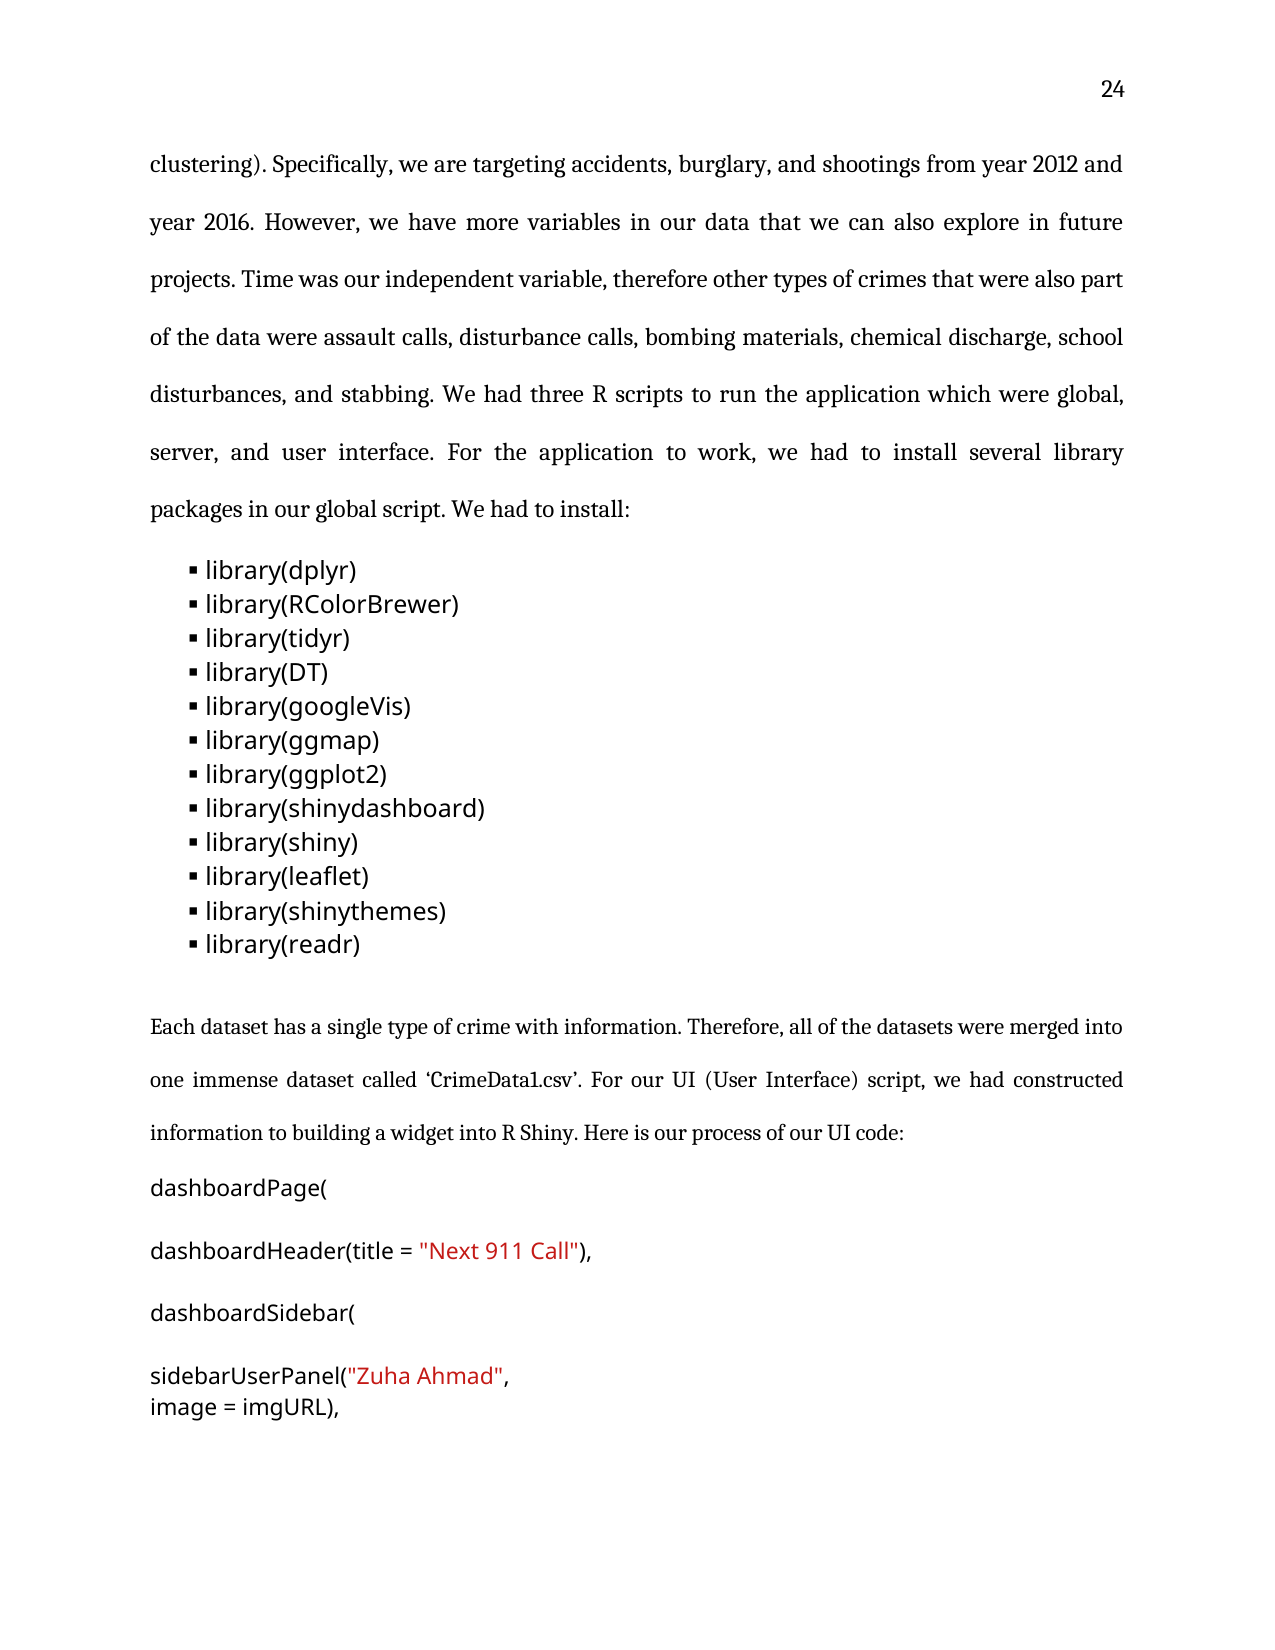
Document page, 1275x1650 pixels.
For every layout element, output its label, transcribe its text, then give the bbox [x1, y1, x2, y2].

text sidebarUserPanel("Zuha Ahmad", [150, 1359, 1125, 1391]
list library(shinythemes) [187, 893, 1125, 927]
text Each dataset has a single type of crime with information. Therefore, all of the datasets were merged into one immense dataset called ‘CrimeData1.csv’. For our UI (User Interface) script, we had constructed information to building a widget into R Shiny. Here is our process of our UI code: [150, 1014, 1125, 1146]
list library(leaflet) [187, 859, 1125, 893]
list library(shinydashboard) [187, 791, 1125, 825]
list library(ggmap) [187, 723, 1125, 757]
list library(tidyr) [187, 621, 1125, 655]
text image = imgURL), [150, 1391, 1125, 1422]
text dashboardHeader(title = "Next 911 Call"), [150, 1234, 1125, 1266]
list library(dplyr) [187, 552, 1125, 587]
text dashboardSidebar( [150, 1297, 1125, 1328]
list library(ggplot2) [187, 757, 1125, 791]
list library(RColorBrewer) [187, 587, 1125, 621]
text dashboardPage( [150, 1172, 1125, 1203]
list library(shiny) [187, 825, 1125, 859]
list library(DT) [187, 655, 1125, 689]
list library(readr) [187, 927, 1125, 961]
list library(googleVis) [187, 689, 1125, 723]
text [150, 150, 1125, 524]
